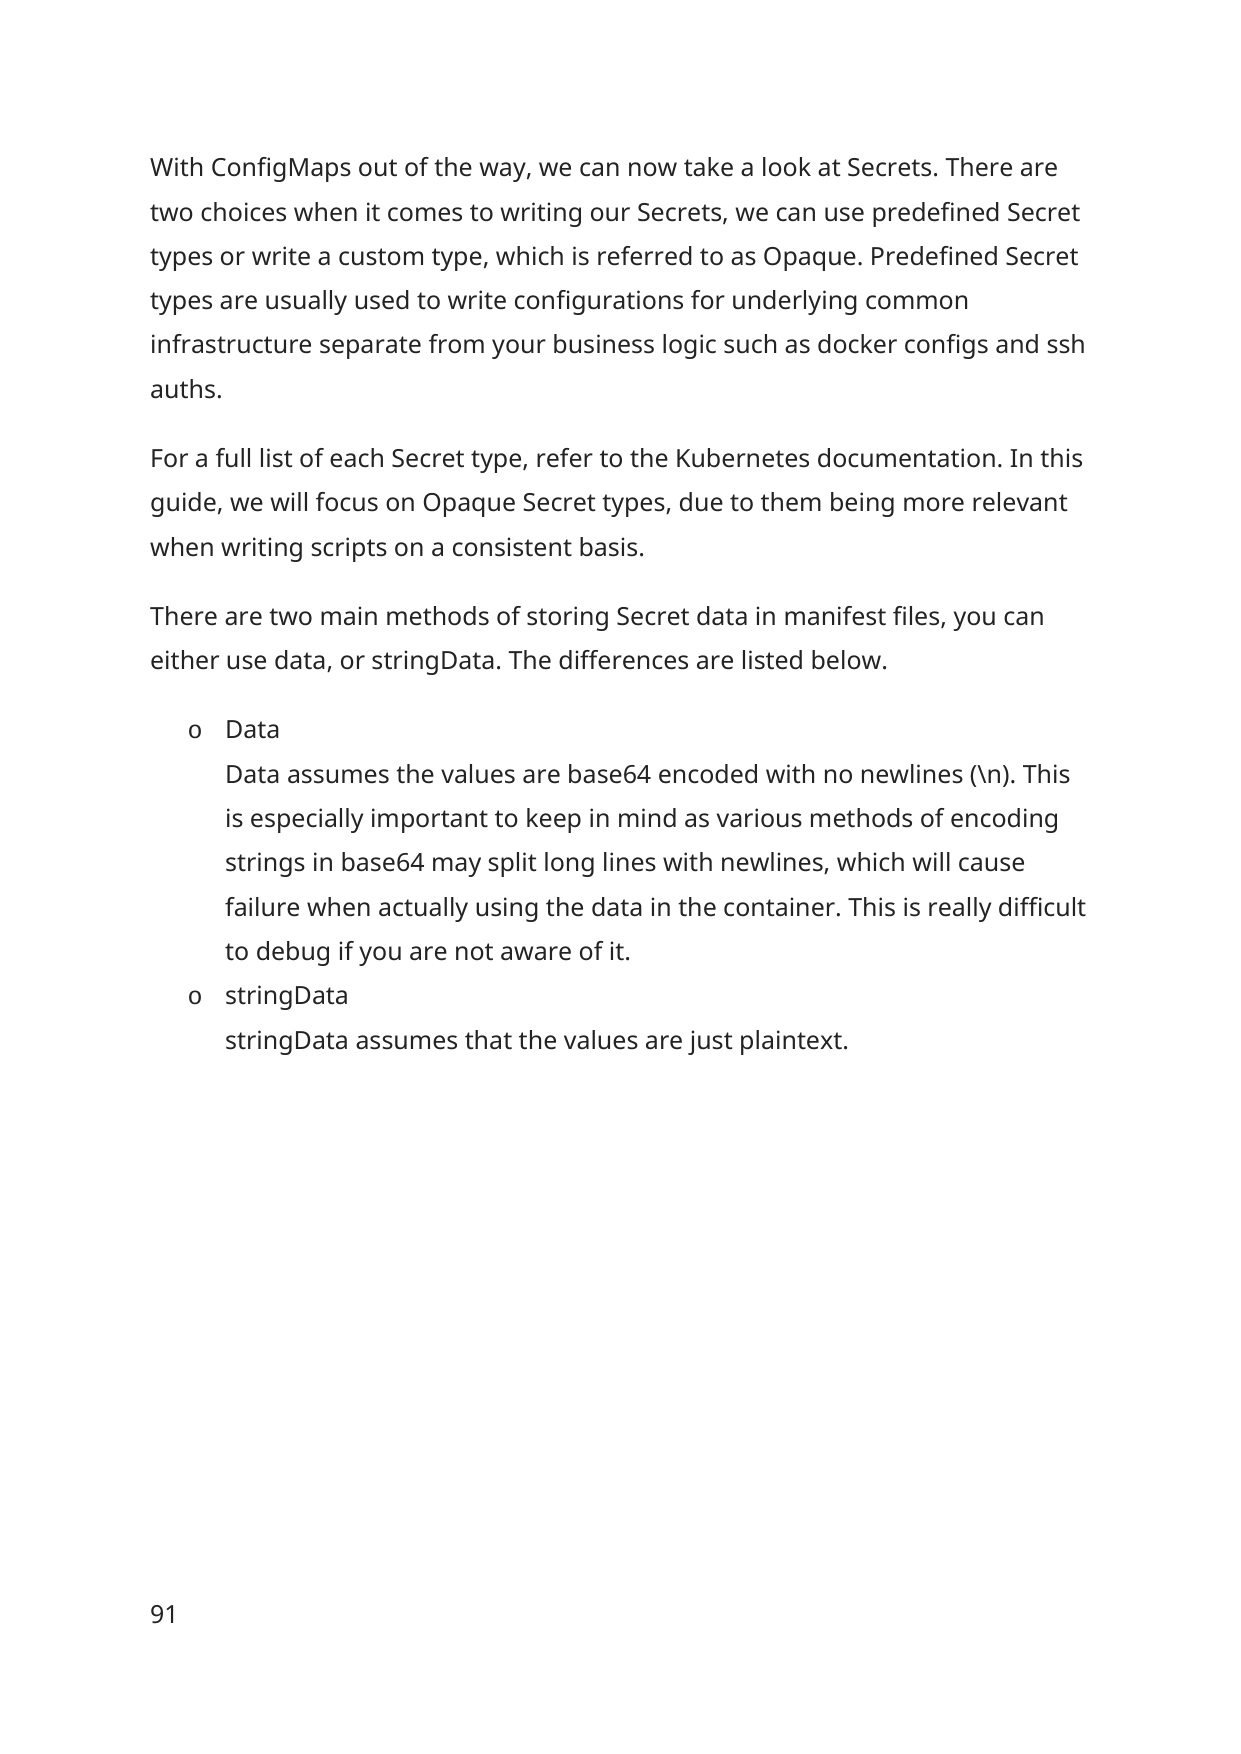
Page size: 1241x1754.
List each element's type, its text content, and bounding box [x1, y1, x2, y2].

text For a full list of each Secret type, refer to the Kubernetes documentation. In this guide, we will focus on Opaque Secret types, due to them being more relevant when writing scripts on a consistent basis. [150, 441, 1090, 563]
list stringData [187, 978, 1090, 1012]
list Data [187, 712, 1090, 746]
text There are two main methods of storing Secret data in manifest files, you can either use data, or stringData. The differences are listed below. [150, 598, 1090, 677]
list stringData assumes that the values are just plaintext. [225, 1022, 1090, 1056]
list Data assumes the values are base64 encoded with no newlines (\n). This is especially important to keep in mind as various methods of encoding strings in base64 may split long lines with newlines, which will cause failure when actually using the data in the container. This is really difficult to debug if you are not aware of it. [225, 756, 1090, 968]
text With ConfigMaps out of the way, we can now take a look at Secrets. There are two choices when it comes to writing our Secrets, we can use predefined Secret types or write a custom type, which is referred to as Opaque. Predefined Secret types are usually used to write configurations for underlying common infrastructure separate from your business logic such as docker configs and ssh auths. [150, 150, 1090, 405]
